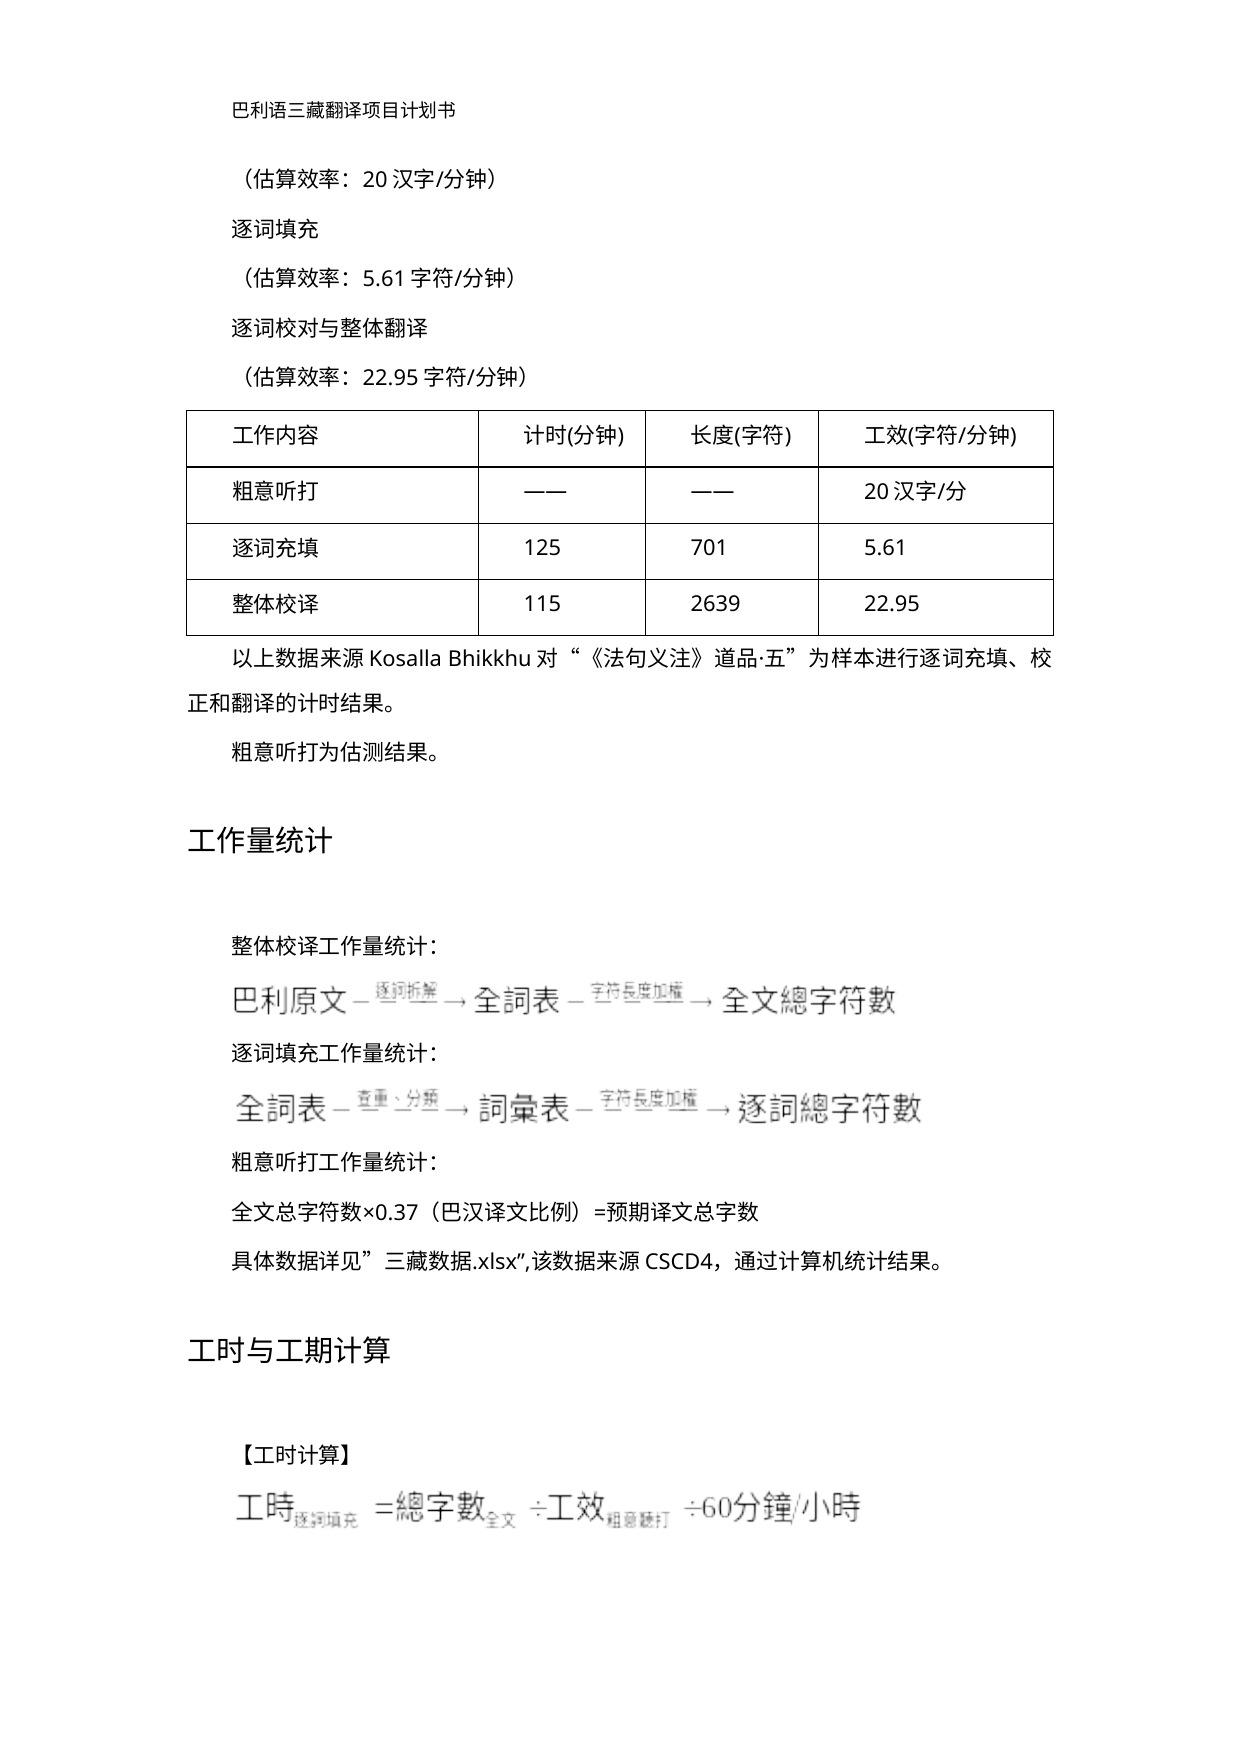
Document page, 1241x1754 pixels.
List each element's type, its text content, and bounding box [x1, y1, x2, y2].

text 逐词填充工作量统计： [187, 1036, 1053, 1068]
table_cell 115 [479, 580, 645, 635]
text 逐词填充 [187, 212, 1053, 243]
table_cell —— [646, 468, 818, 523]
text 逐词校对与整体翻译 [187, 311, 1053, 342]
text （估算效率：20汉字/分钟） [187, 162, 1053, 194]
text 具体数据详见”三藏数据.xlsx”,该数据来源CSCD4，通过计算机统计结果。 [187, 1244, 1053, 1276]
table_cell 125 [479, 524, 645, 579]
table_cell 整体校译 [187, 580, 478, 635]
text 以上数据来源Kosalla Bhikkhu对“《法句义注》道品·五”为样本进行逐词充填、校正和翻译的计时结果。 [187, 641, 1053, 717]
text 粗意听打为估测结果。 [187, 735, 1053, 767]
subtitle 工时与工期计算 [187, 1316, 1053, 1381]
text （估算效率：5.61字符/分钟） [187, 261, 1053, 293]
table_cell —— [479, 468, 645, 523]
text 全文总字符数×0.37（巴汉译文比例）=预期译文总字数 [187, 1194, 1053, 1226]
text 整体校译工作量统计： [187, 929, 1053, 961]
subtitle 工作量统计 [187, 807, 1053, 872]
text 【工时计算】 [187, 1438, 1053, 1470]
table_cell 5.61 [819, 524, 1053, 579]
table_cell 701 [646, 524, 818, 579]
table_cell 逐词充填 [187, 524, 478, 579]
table_header 工作内容 [187, 411, 478, 466]
table_header 长度(字符) [646, 411, 818, 466]
table_header 工效(字符/分钟) [819, 411, 1053, 466]
text （估算效率：22.95字符/分钟） [187, 360, 1053, 392]
table_cell 20汉字/分 [819, 468, 1053, 523]
table_cell 22.95 [819, 580, 1053, 635]
table_cell 2639 [646, 580, 818, 635]
text 粗意听打工作量统计： [187, 1145, 1053, 1177]
table_cell 粗意听打 [187, 468, 478, 523]
table_header 计时(分钟) [479, 411, 645, 466]
